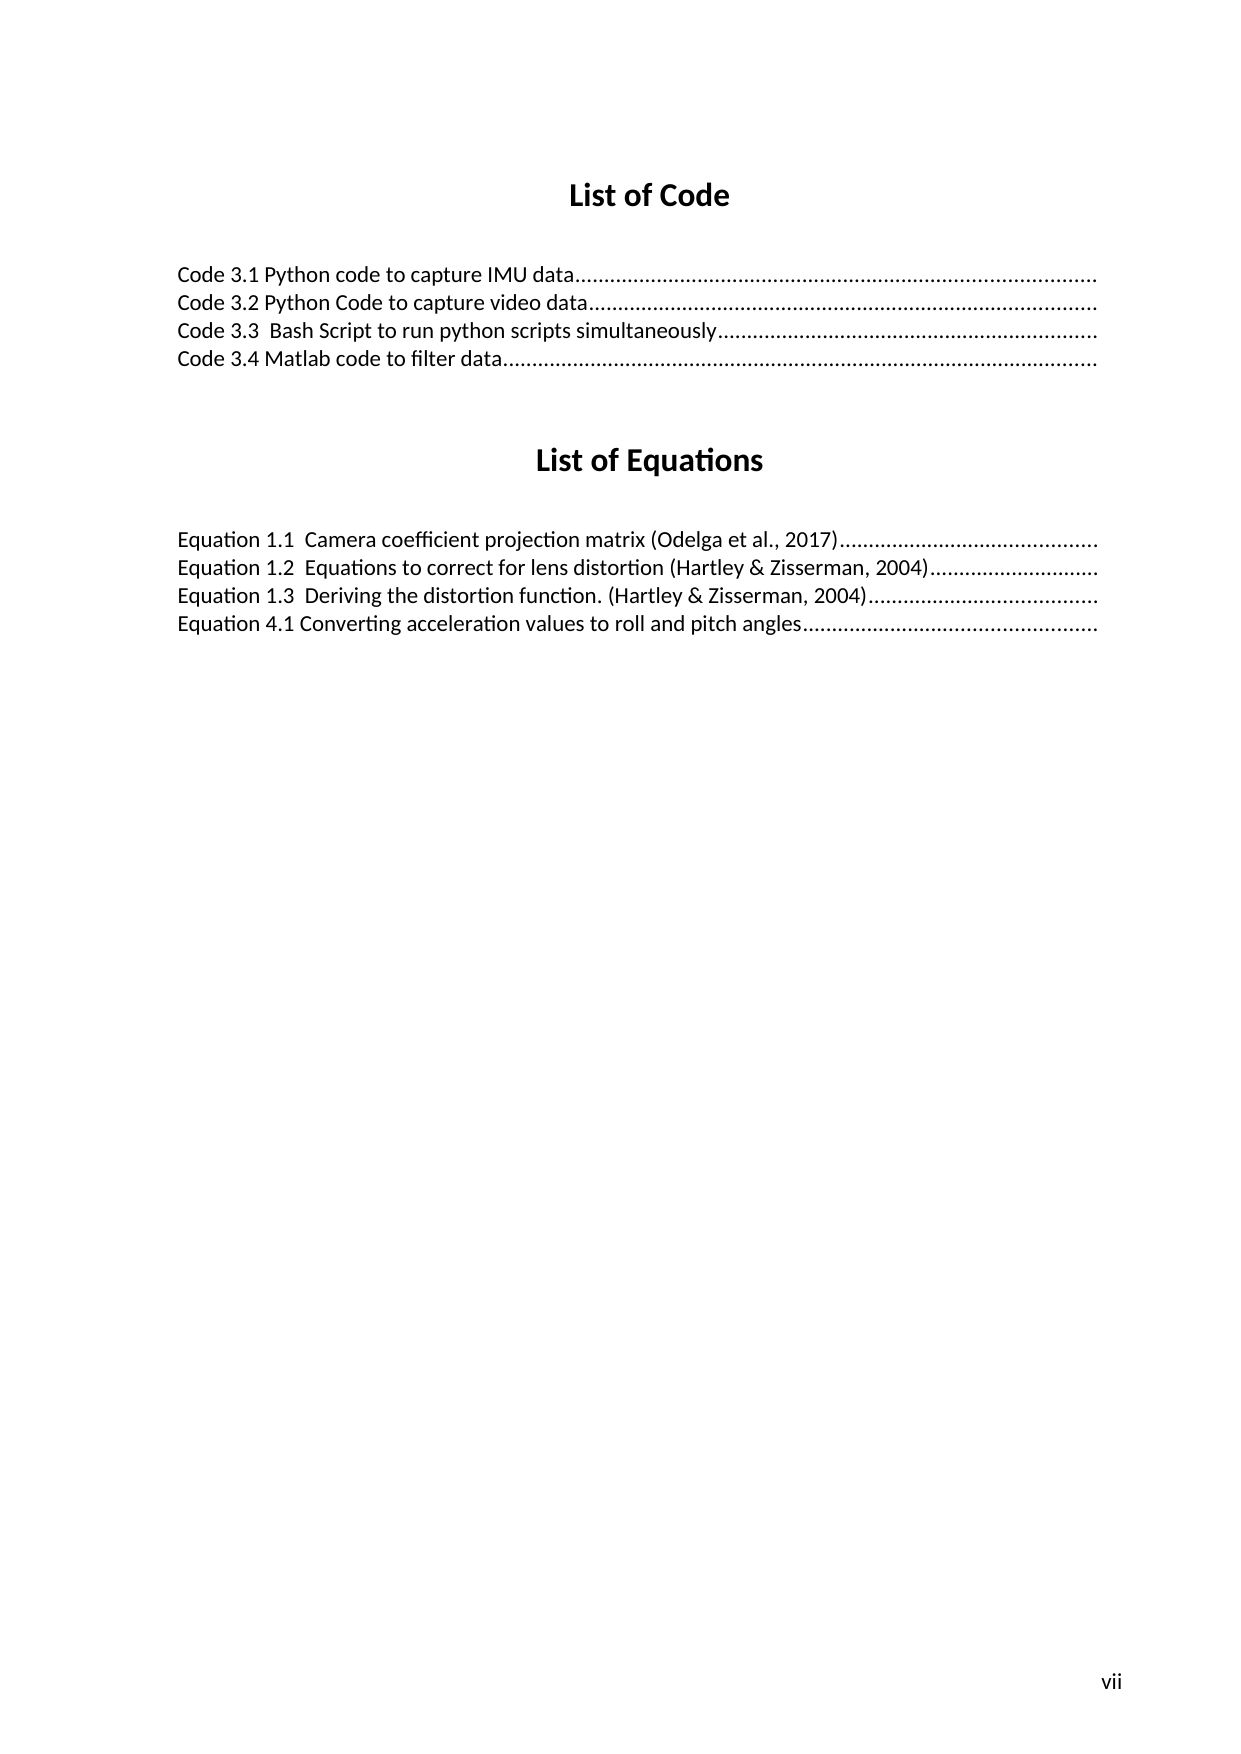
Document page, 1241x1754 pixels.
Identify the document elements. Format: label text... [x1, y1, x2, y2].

text Equation 1.1 Camera coefficient projection matrix (Odelga et al., 2017) 25 [177, 525, 1093, 553]
subtitle List of Equations [177, 439, 1122, 480]
text Code 3.1 Python code to capture IMU data 41 [177, 260, 1093, 288]
text Equation 1.2 Equations to correct for lens distortion (Hartley & Zisserman, 2004) 26 [177, 553, 1093, 581]
text Code 3.3 Bash Script to run python scripts simultaneously 42 [177, 316, 1093, 344]
text Code 3.4 Matlab code to filter data 43 [177, 344, 1093, 372]
subtitle List of Code [177, 174, 1122, 215]
text Equation 1.3 Deriving the distortion function. (Hartley & Zisserman, 2004) 26 [177, 581, 1093, 609]
text Code 3.2 Python Code to capture video data 42 [177, 288, 1093, 316]
text Equation 4.1 Converting acceleration values to roll and pitch angles 47 [177, 609, 1093, 637]
